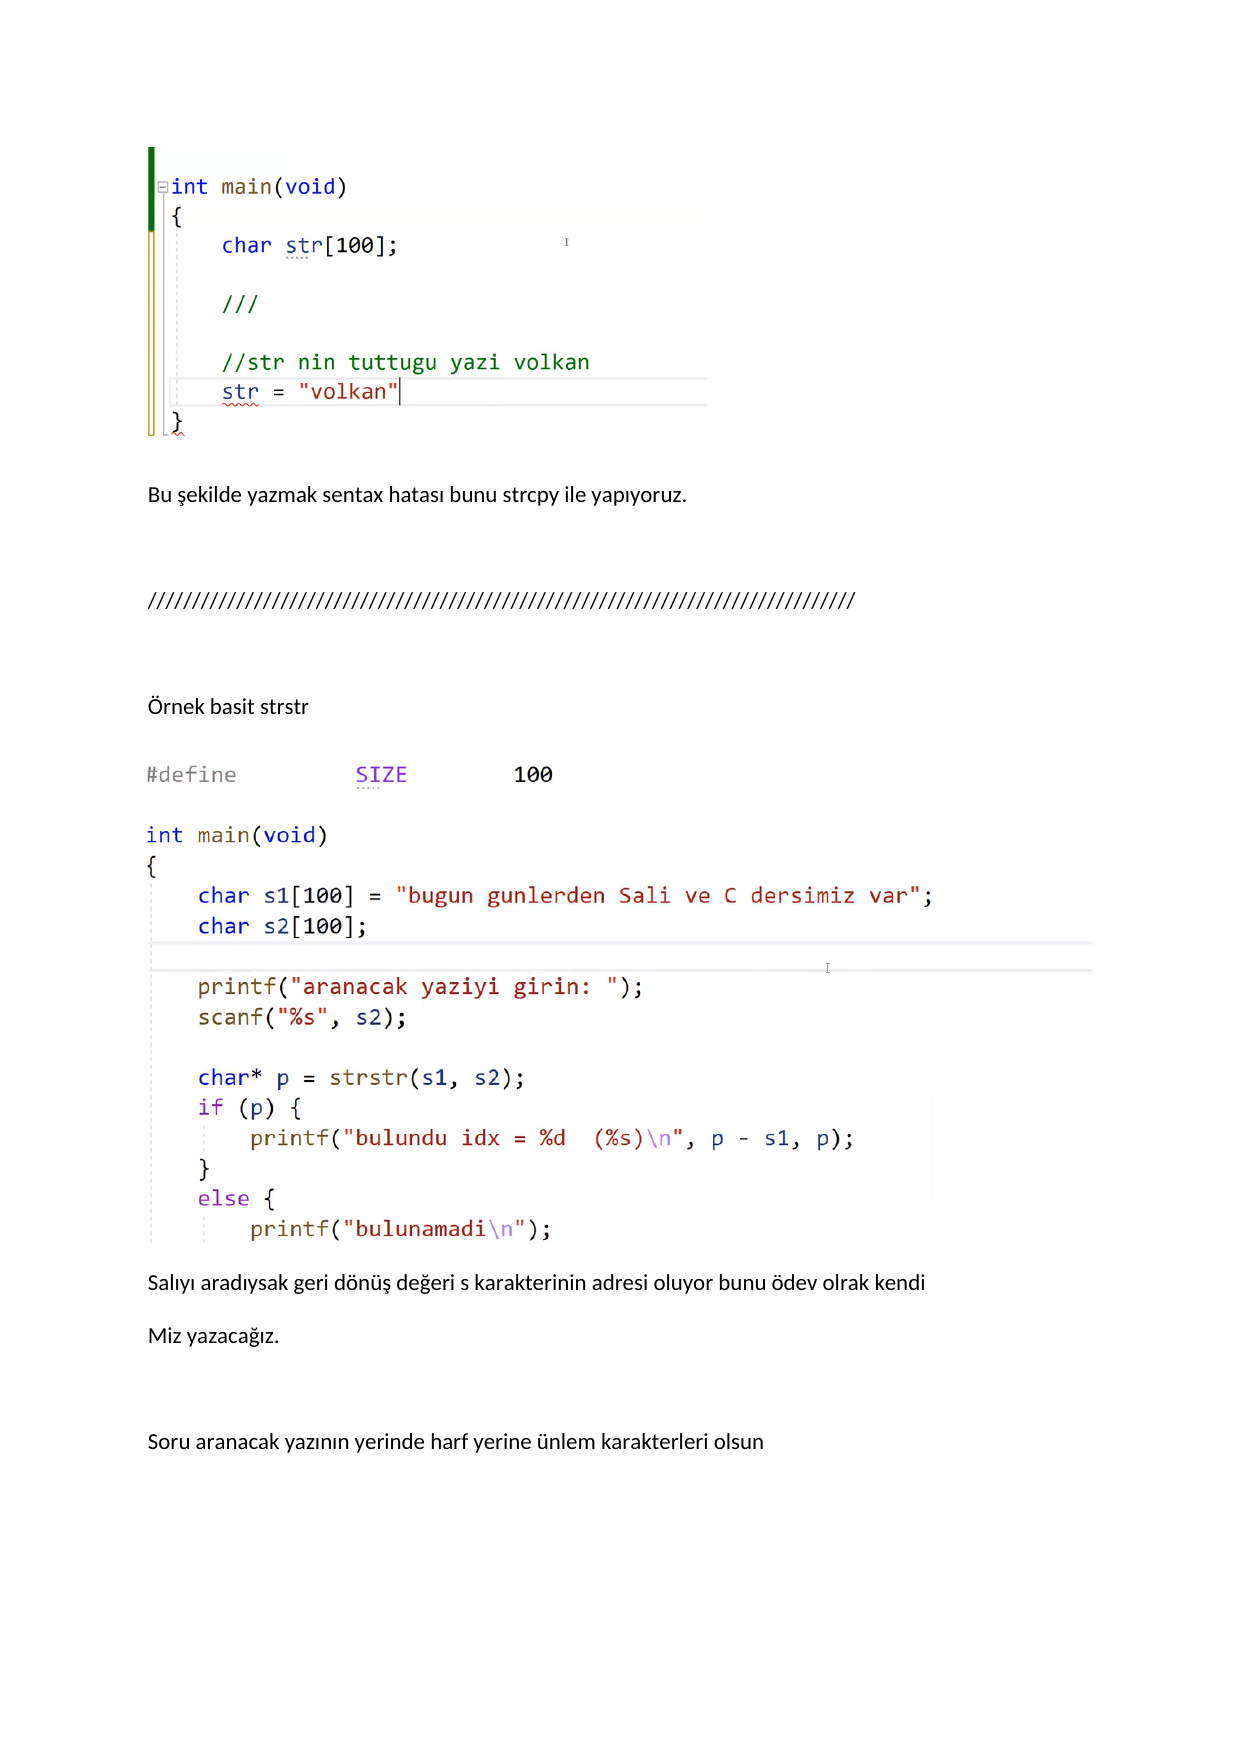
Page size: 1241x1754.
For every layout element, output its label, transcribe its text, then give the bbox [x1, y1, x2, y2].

text Örnek basit strstr [148, 692, 1093, 720]
text //////////////////////////////////////////////////////////////////////////////// [148, 586, 1093, 614]
picture [147, 147, 708, 456]
text Salıyı aradıysak geri dönüş değeri s karakterinin adresi oluyor bunu ödev olrak kendi [148, 1268, 1093, 1296]
text Miz yazacağız. [148, 1321, 1093, 1349]
text Soru aranacak yazının yerinde harf yerine ünlem karakterleri olsun [148, 1427, 1093, 1455]
picture [147, 745, 1093, 1244]
text Bu şekilde yazmak sentax hatası bunu strcpy ile yapıyoruz. [148, 480, 1093, 508]
